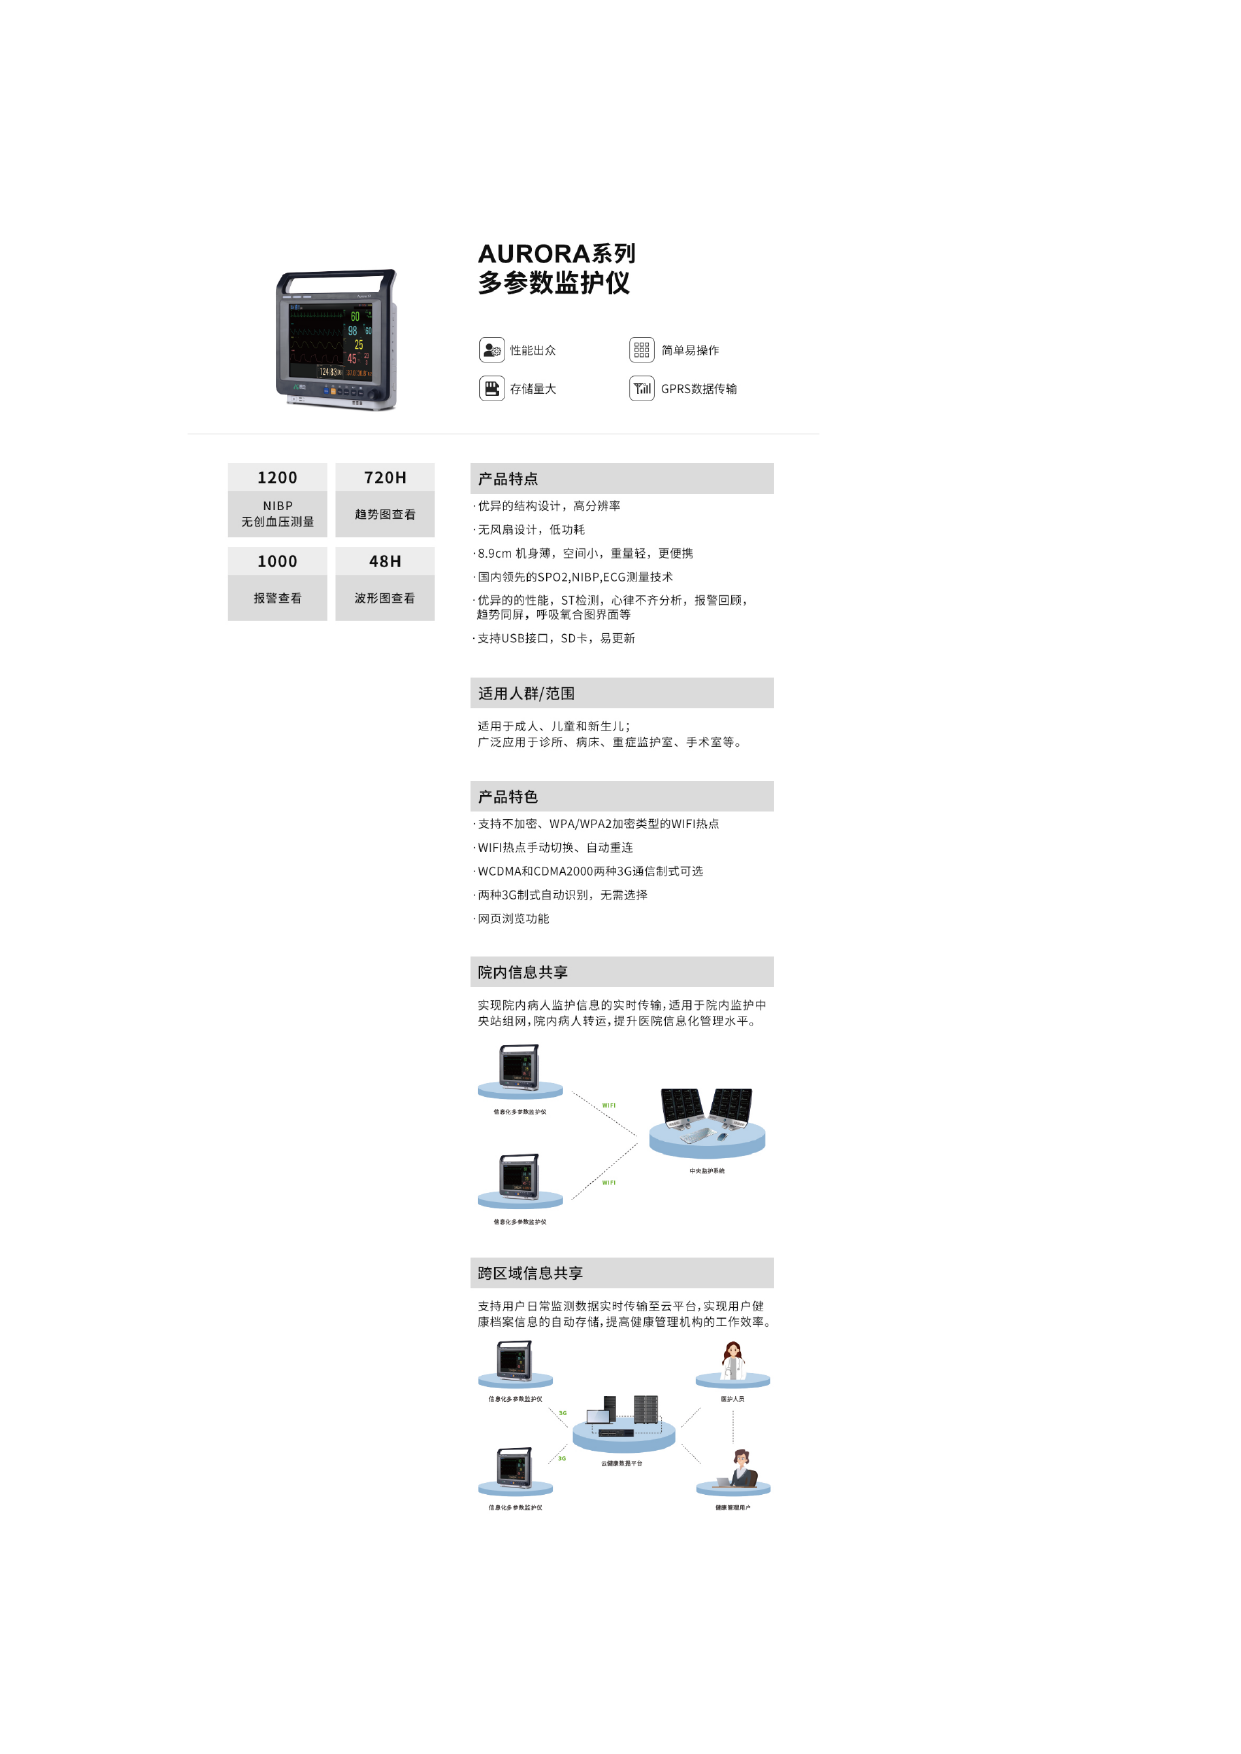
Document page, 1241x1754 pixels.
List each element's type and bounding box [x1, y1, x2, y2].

picture [187, 194, 820, 1562]
